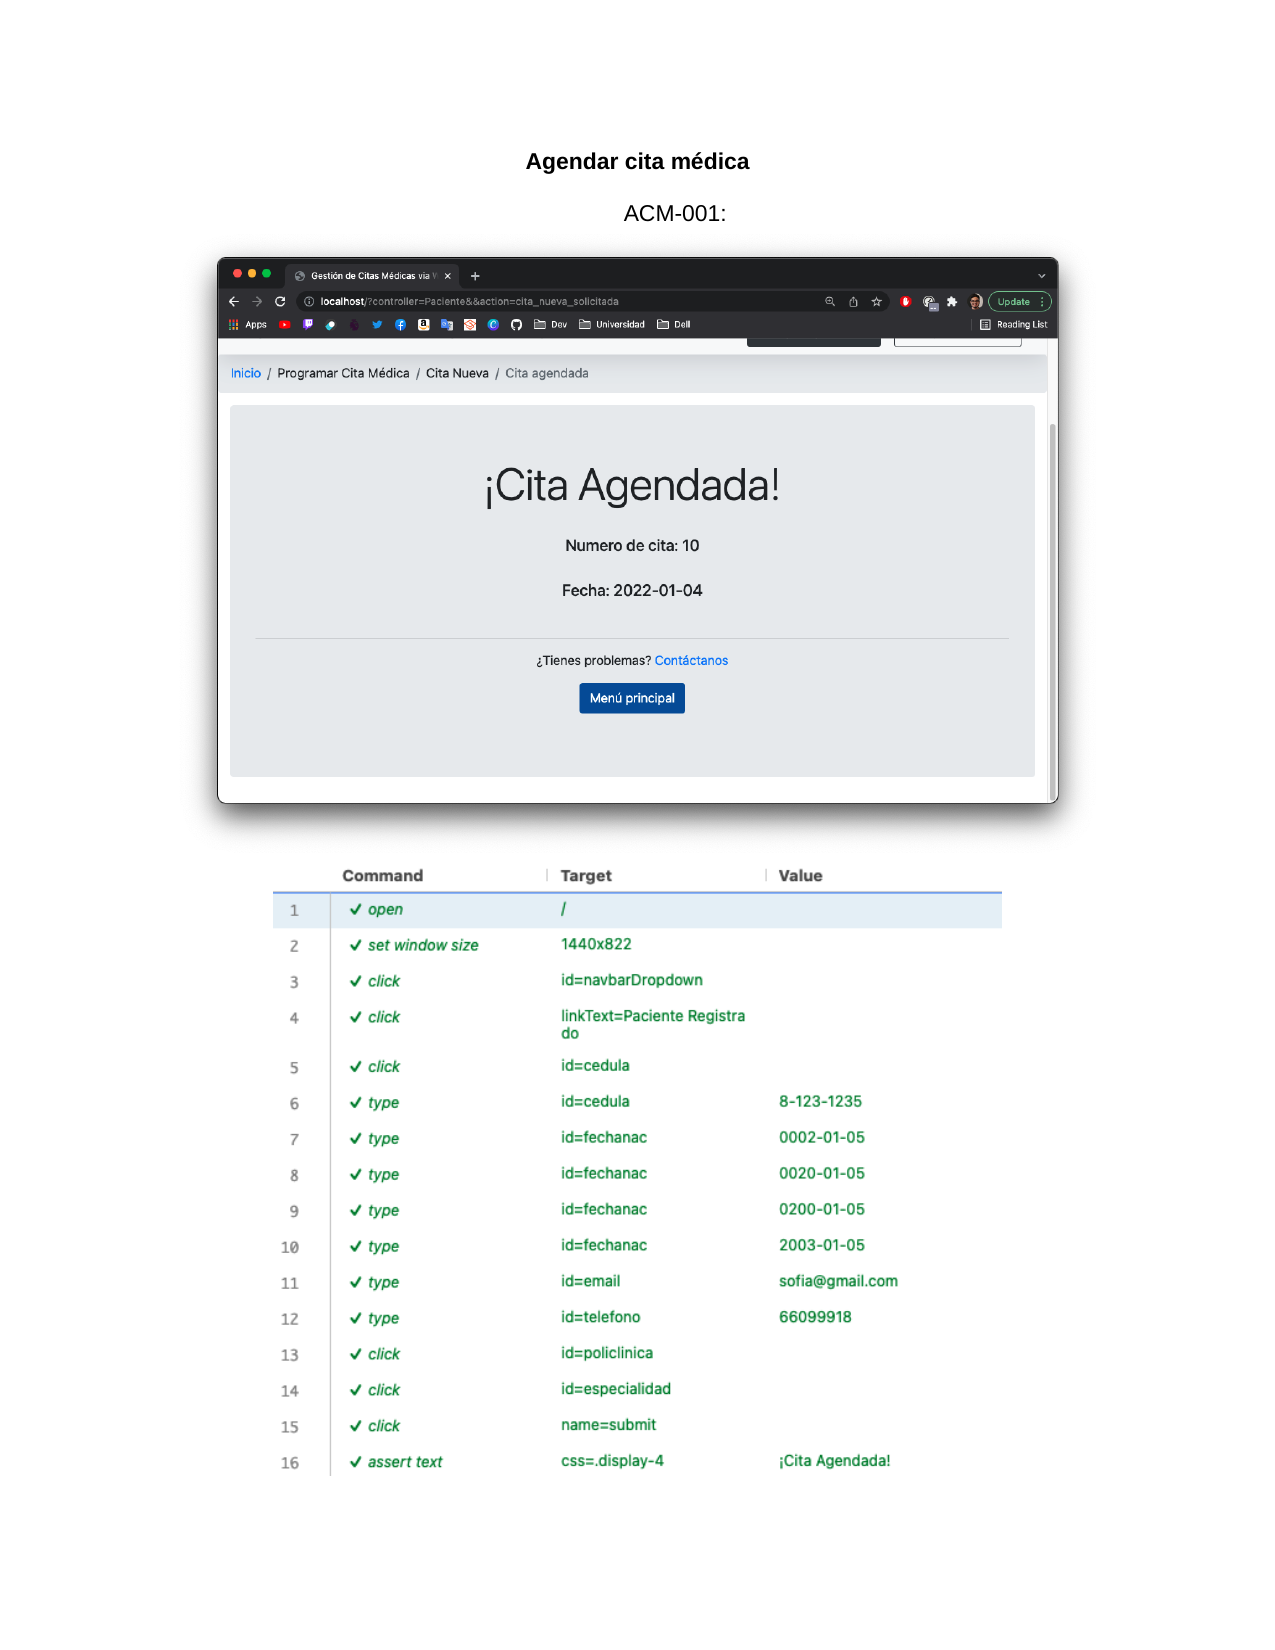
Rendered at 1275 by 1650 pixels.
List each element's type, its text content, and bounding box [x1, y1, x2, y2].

text ACM-001: [177, 200, 1098, 230]
picture [177, 230, 1098, 856]
picture [273, 859, 1002, 1476]
subtitle Agendar cita médica [177, 148, 1098, 174]
